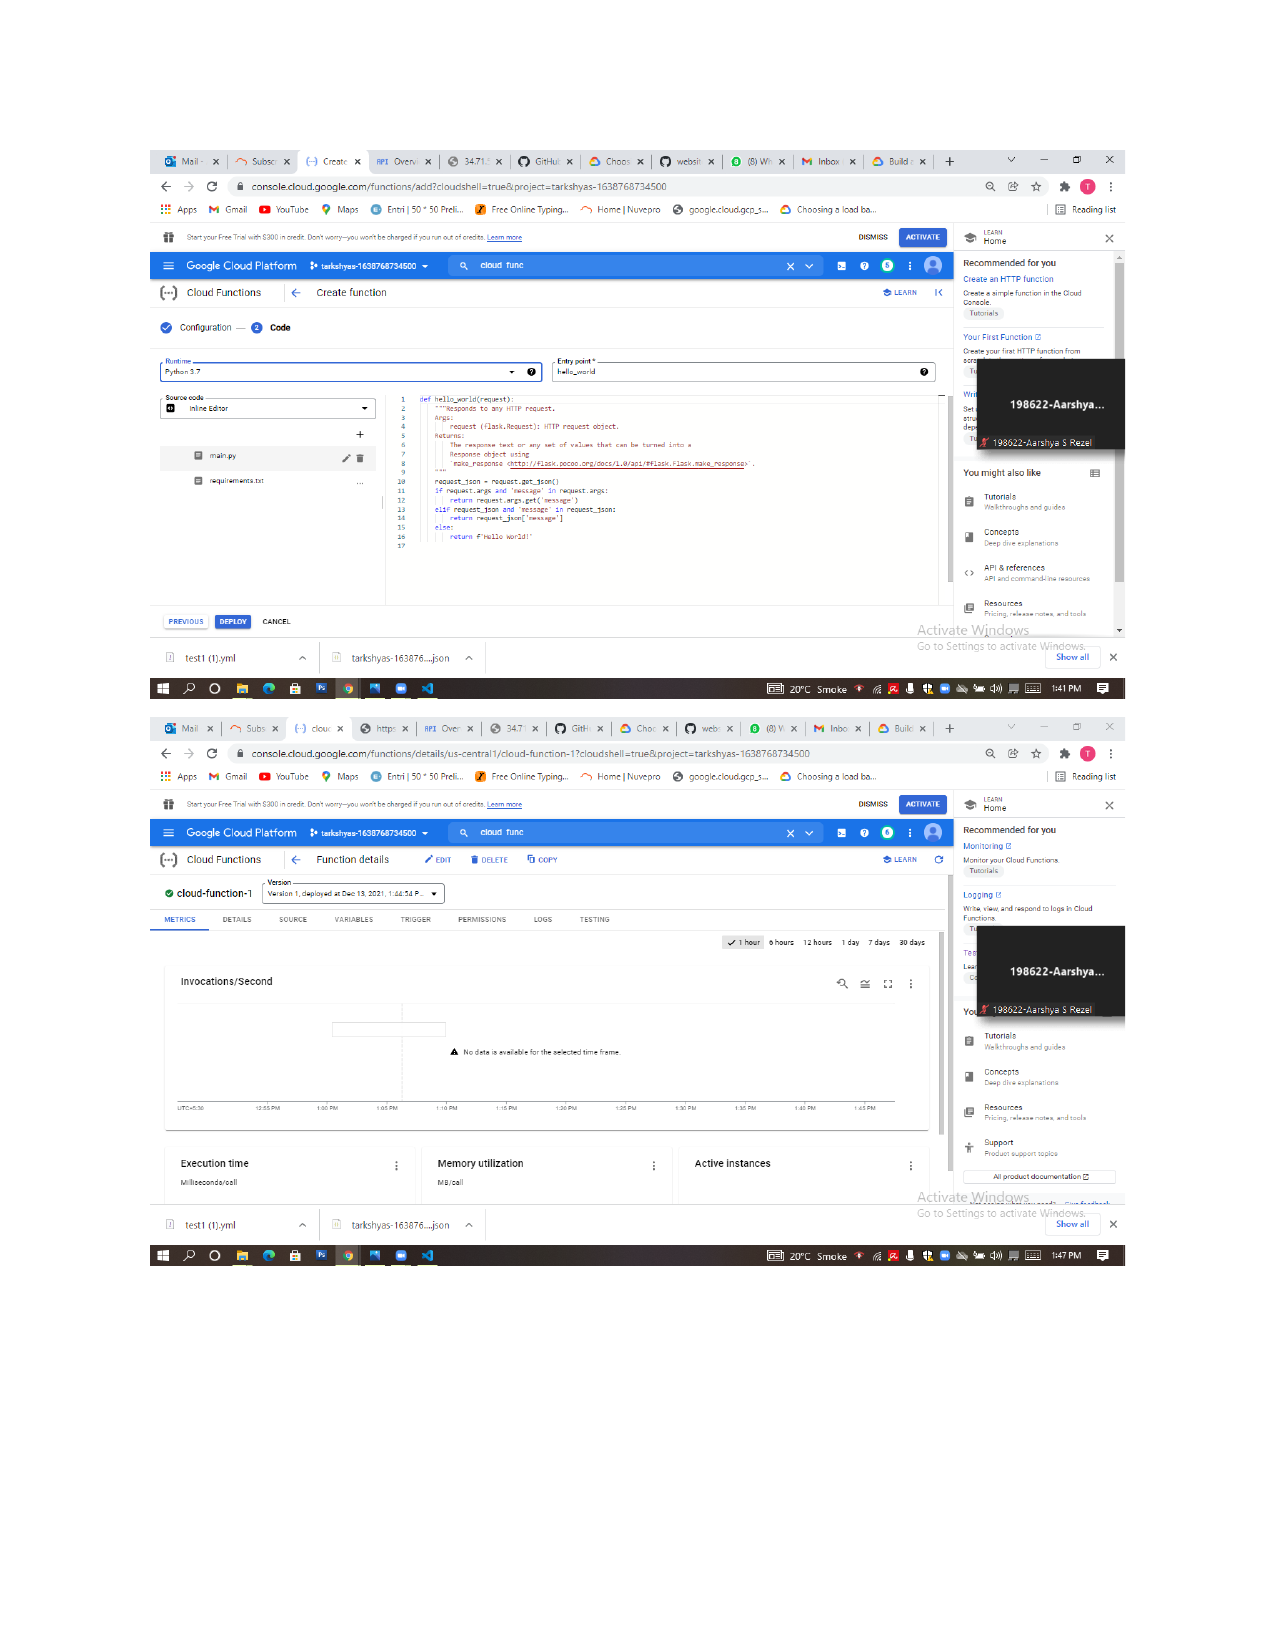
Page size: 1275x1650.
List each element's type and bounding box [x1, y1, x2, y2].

picture [150, 717, 1125, 1266]
picture [150, 150, 1125, 699]
